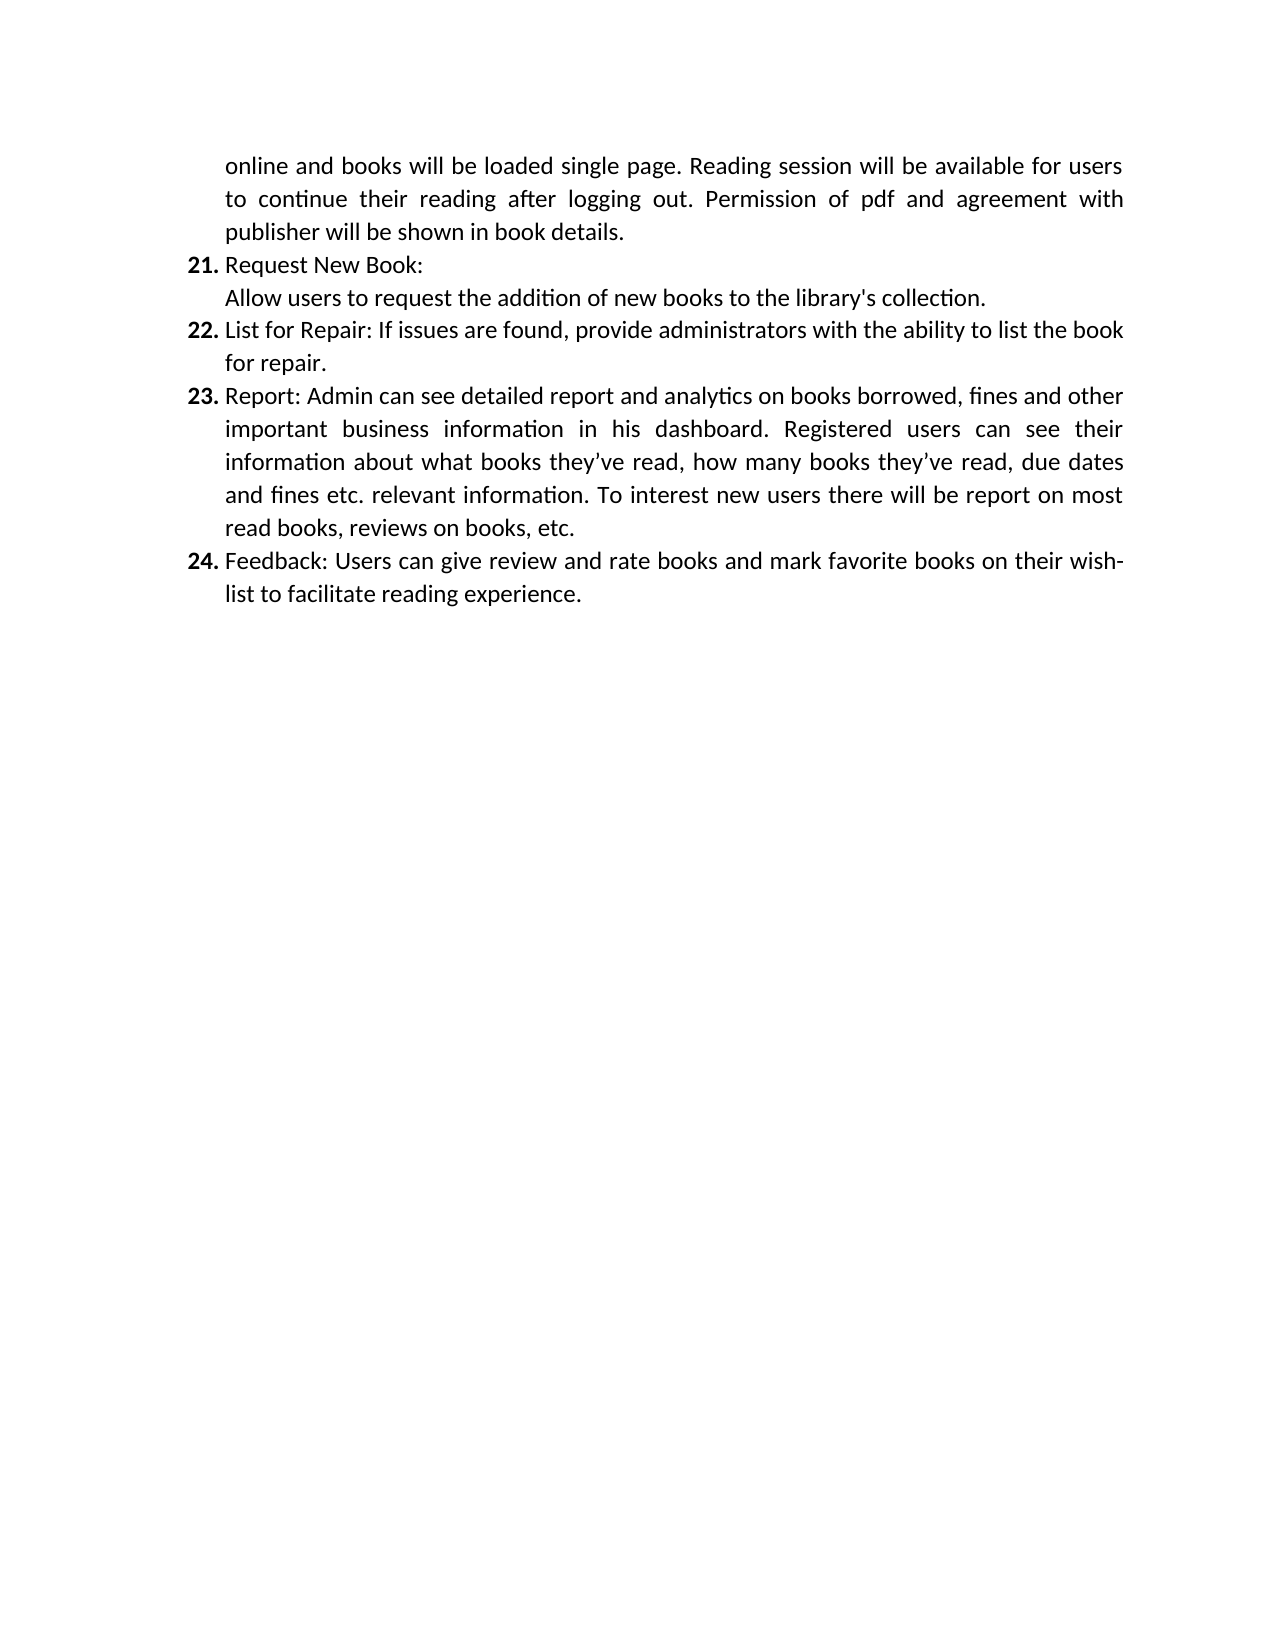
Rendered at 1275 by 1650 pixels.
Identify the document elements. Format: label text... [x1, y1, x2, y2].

list Feedback: Users can give review and rate books and mark favorite books on their wish-list to facilitate reading experience. [187, 545, 1125, 608]
list Request New Book: [187, 249, 1125, 279]
list Report: Admin can see detailed report and analytics on books borrowed, fines and other important business information in his dashboard. Registered users can see their information about what books they’ve read, how many books they’ve read, due dates and fines etc. relevant information. To interest new users there will be report on most read books, reviews on books, etc. [187, 380, 1125, 543]
list List for Repair: If issues are found, provide administrators with the ability to list the book for repair. [187, 314, 1125, 378]
list Allow users to request the addition of new books to the library's collection. [225, 282, 1125, 312]
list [225, 150, 1125, 246]
